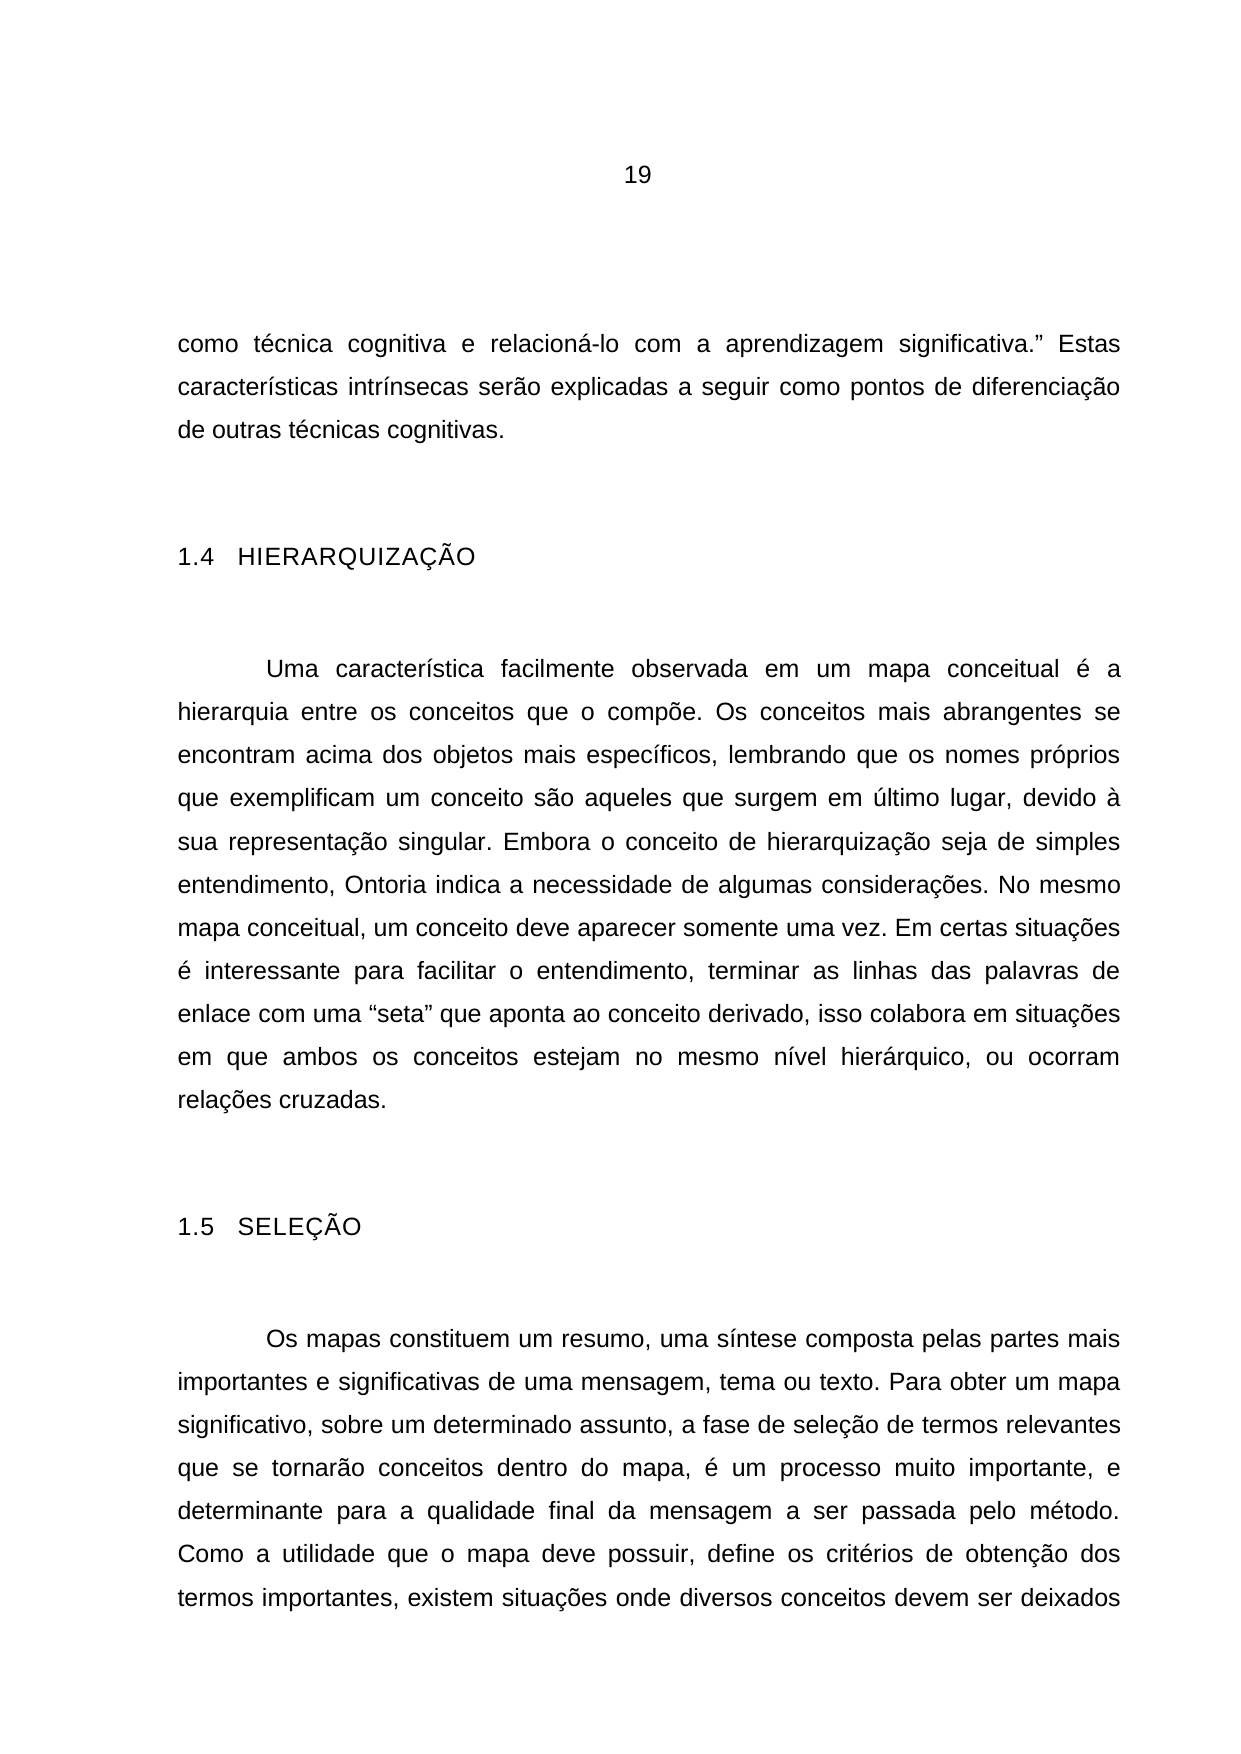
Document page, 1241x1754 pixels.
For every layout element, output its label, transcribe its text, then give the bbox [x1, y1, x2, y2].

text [177, 1324, 1122, 1611]
subtitle SELEÇÃO [177, 1212, 1122, 1241]
text Uma característica facilmente observada em um mapa conceitual é a hierarquia entre os conceitos que o compõe. Os conceitos mais abrangentes se encontram acima dos objetos mais específicos, lembrando que os nomes próprios que exemplificam um conceito são aqueles que surgem em último lugar, devido à sua representação singular. Embora o conceito de hierarquização seja de simples entendimento, Ontoria indica a necessidade de algumas considerações. No mesmo mapa conceitual, um conceito deve aparecer somente uma vez. Em certas situações é interessante para facilitar o entendimento, terminar as linhas das palavras de enlace com uma “seta” que aponta ao conceito derivado, isso colabora em situações em que ambos os conceitos estejam no mesmo nível hierárquico, ou ocorram relações cruzadas. [177, 654, 1122, 1114]
subtitle HIERARQUIZAÇÃO [177, 542, 1122, 571]
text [177, 329, 1122, 444]
